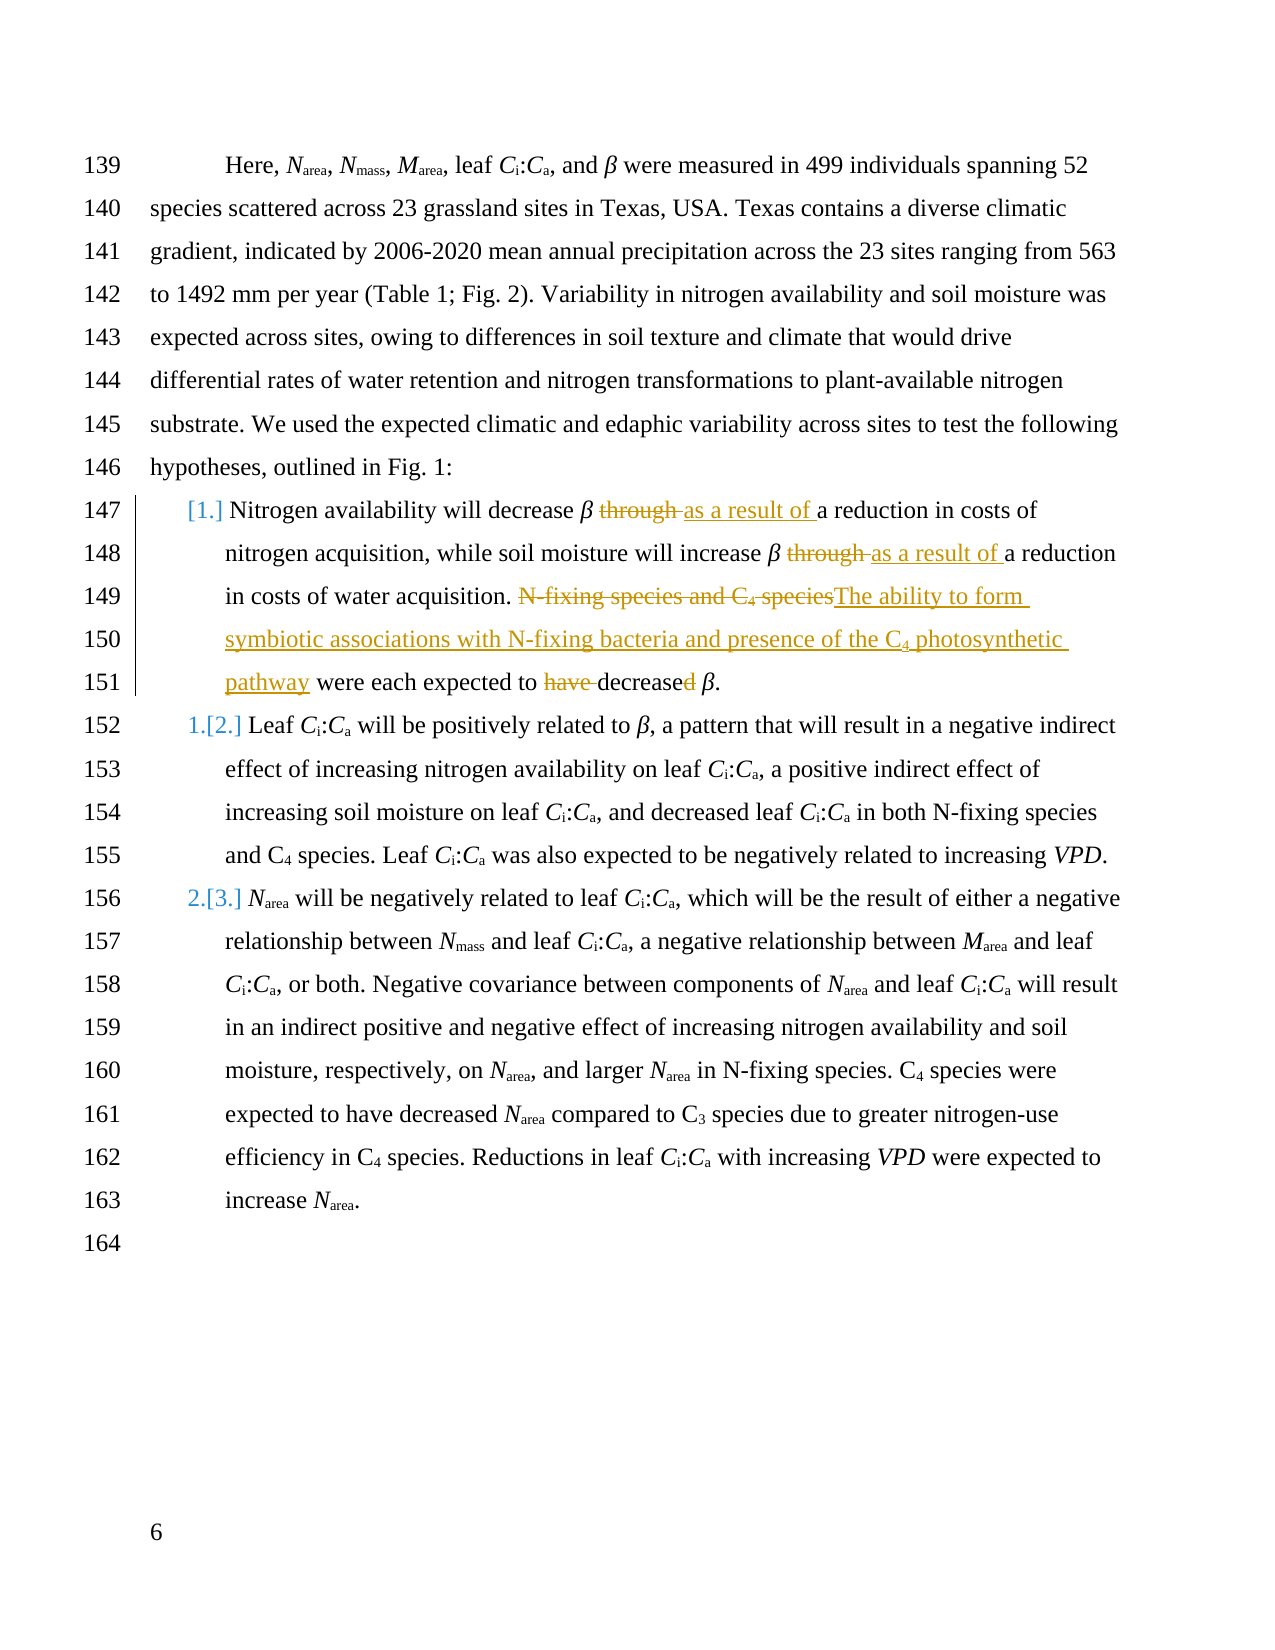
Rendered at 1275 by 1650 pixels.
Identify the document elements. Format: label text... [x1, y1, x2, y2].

list Leaf Ci:Ca will be positively related to β, a pattern that will result in a negative indirect effect of increasing nitrogen availability on leaf Ci:Ca, a positive indirect effect of increasing soil moisture on leaf Ci:Ca, and decreased leaf Ci:Ca in both N-fixing species and C4 species. Leaf Ci:Ca was also expected to be negatively related to increasing VPD. [187, 711, 1125, 869]
list Narea will be negatively related to leaf Ci:Ca, which will be the result of either a negative relationship between Nmass and leaf Ci:Ca, a negative relationship between Marea and leaf Ci:Ca, or both. Negative covariance between components of Narea and leaf Ci:Ca will result in an indirect positive and negative effect of increasing nitrogen availability and soil moisture, respectively, on Narea, and larger Narea in N-fixing species. C4 species were expected to have decreased Narea compared to C3 species due to greater nitrogen-use efficiency in C4 species. Reductions in leaf Ci:Ca with increasing VPD were expected to increase Narea. [187, 883, 1125, 1214]
list Nitrogen availability will decrease β a reduction in costs of nitrogen acquisition, while soil moisture will increase β a reduction in costs of water acquisition. were each expected to decrease β. [187, 495, 1125, 696]
text Here, Narea, Nmass, Marea, leaf Ci:Ca, and β were measured in 499 individuals spanning 52 species scattered across 23 grassland sites in Texas, USA. Texas contains a diverse climatic gradient, indicated by 2006-2020 mean annual precipitation across the 23 sites ranging from 563 to 1492 mm per year (Table 1; Fig. 2). Variability in nitrogen availability and soil moisture was expected across sites, owing to differences in soil texture and climate that would drive differential rates of water retention and nitrogen transformations to plant-available nitrogen substrate. We used the expected climatic and edaphic variability across sites to test the following hypotheses, outlined in Fig. 1: [150, 150, 1125, 481]
